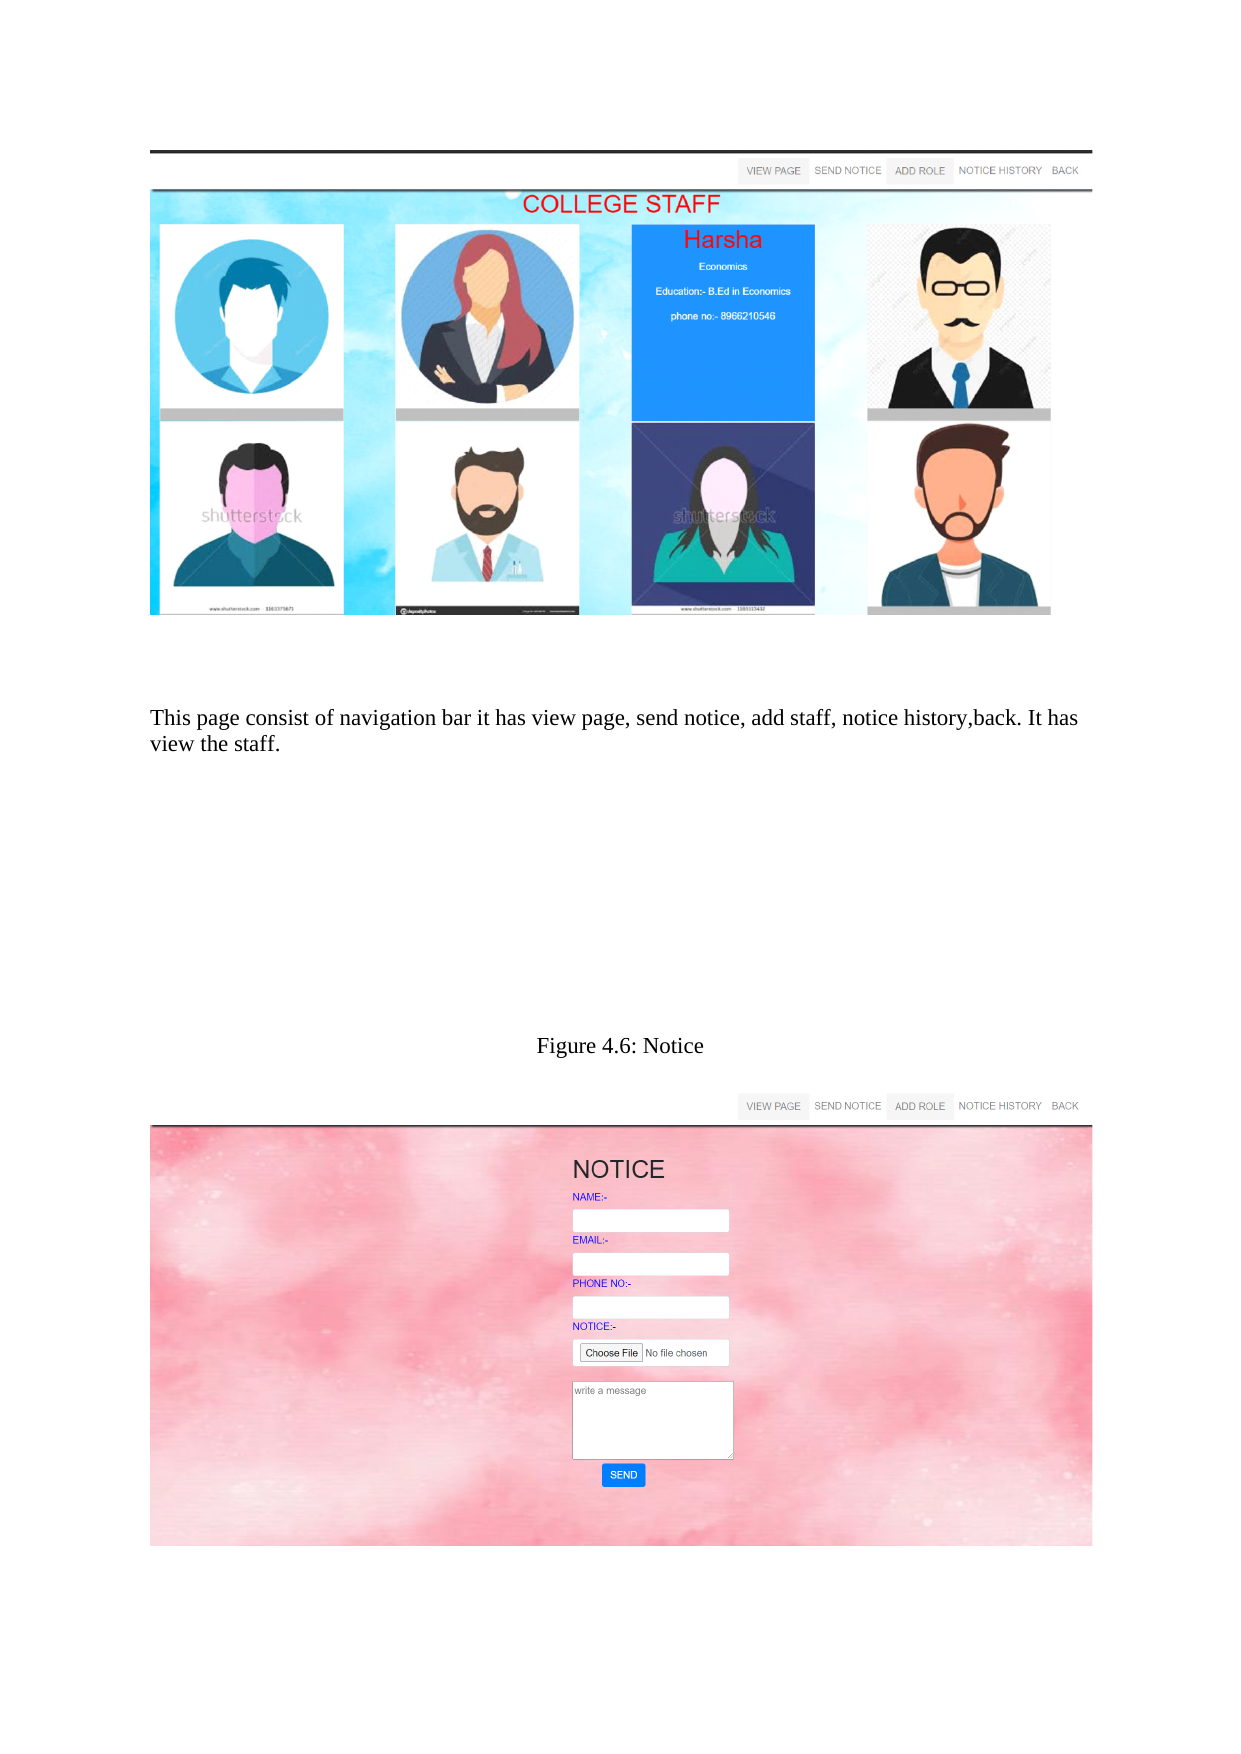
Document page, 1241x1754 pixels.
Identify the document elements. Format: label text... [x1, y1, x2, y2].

text Figure 4.6: Notice [150, 1033, 1090, 1059]
text This page consist of navigation bar it has view page, send notice, add staff, notice history,back. It has view the staff. [150, 704, 1090, 757]
picture [150, 150, 1093, 615]
picture [150, 1092, 1093, 1546]
